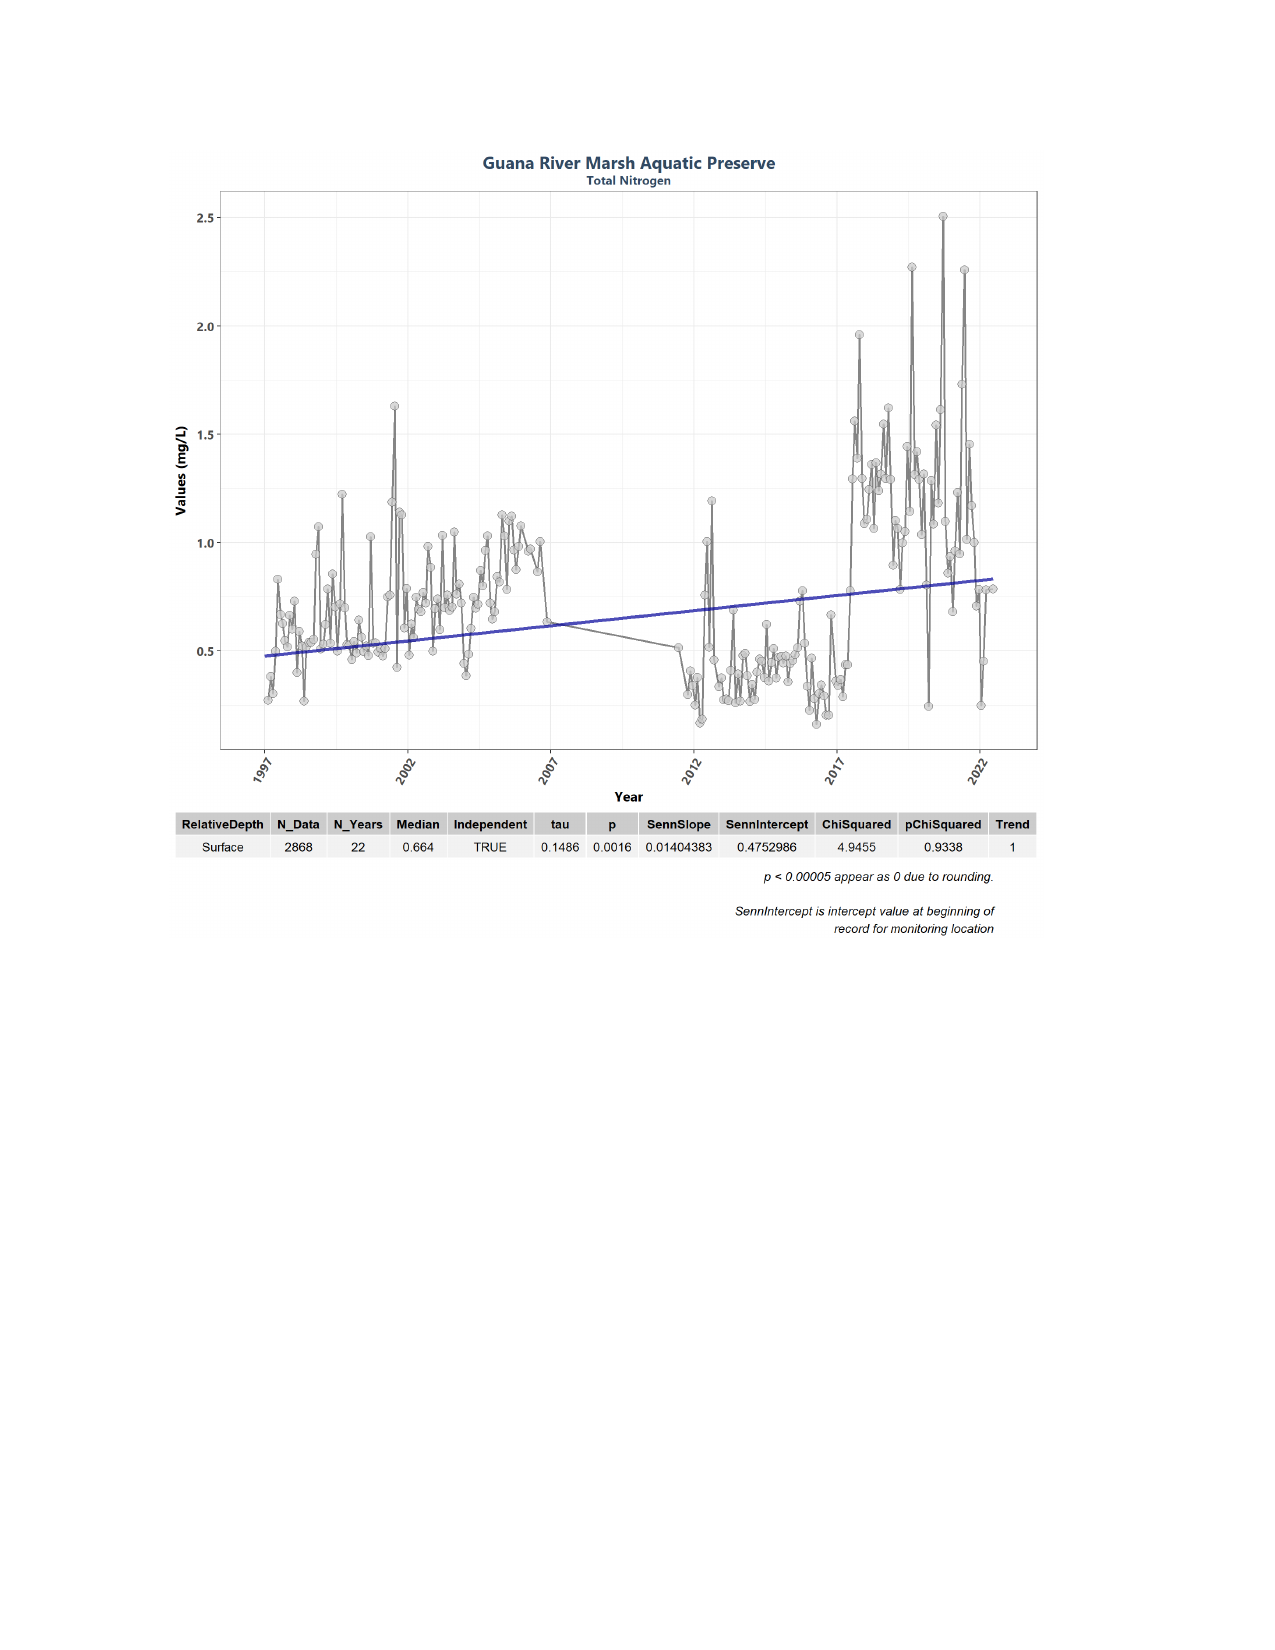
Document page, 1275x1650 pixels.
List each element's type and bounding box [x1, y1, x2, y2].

picture [168, 150, 1044, 938]
